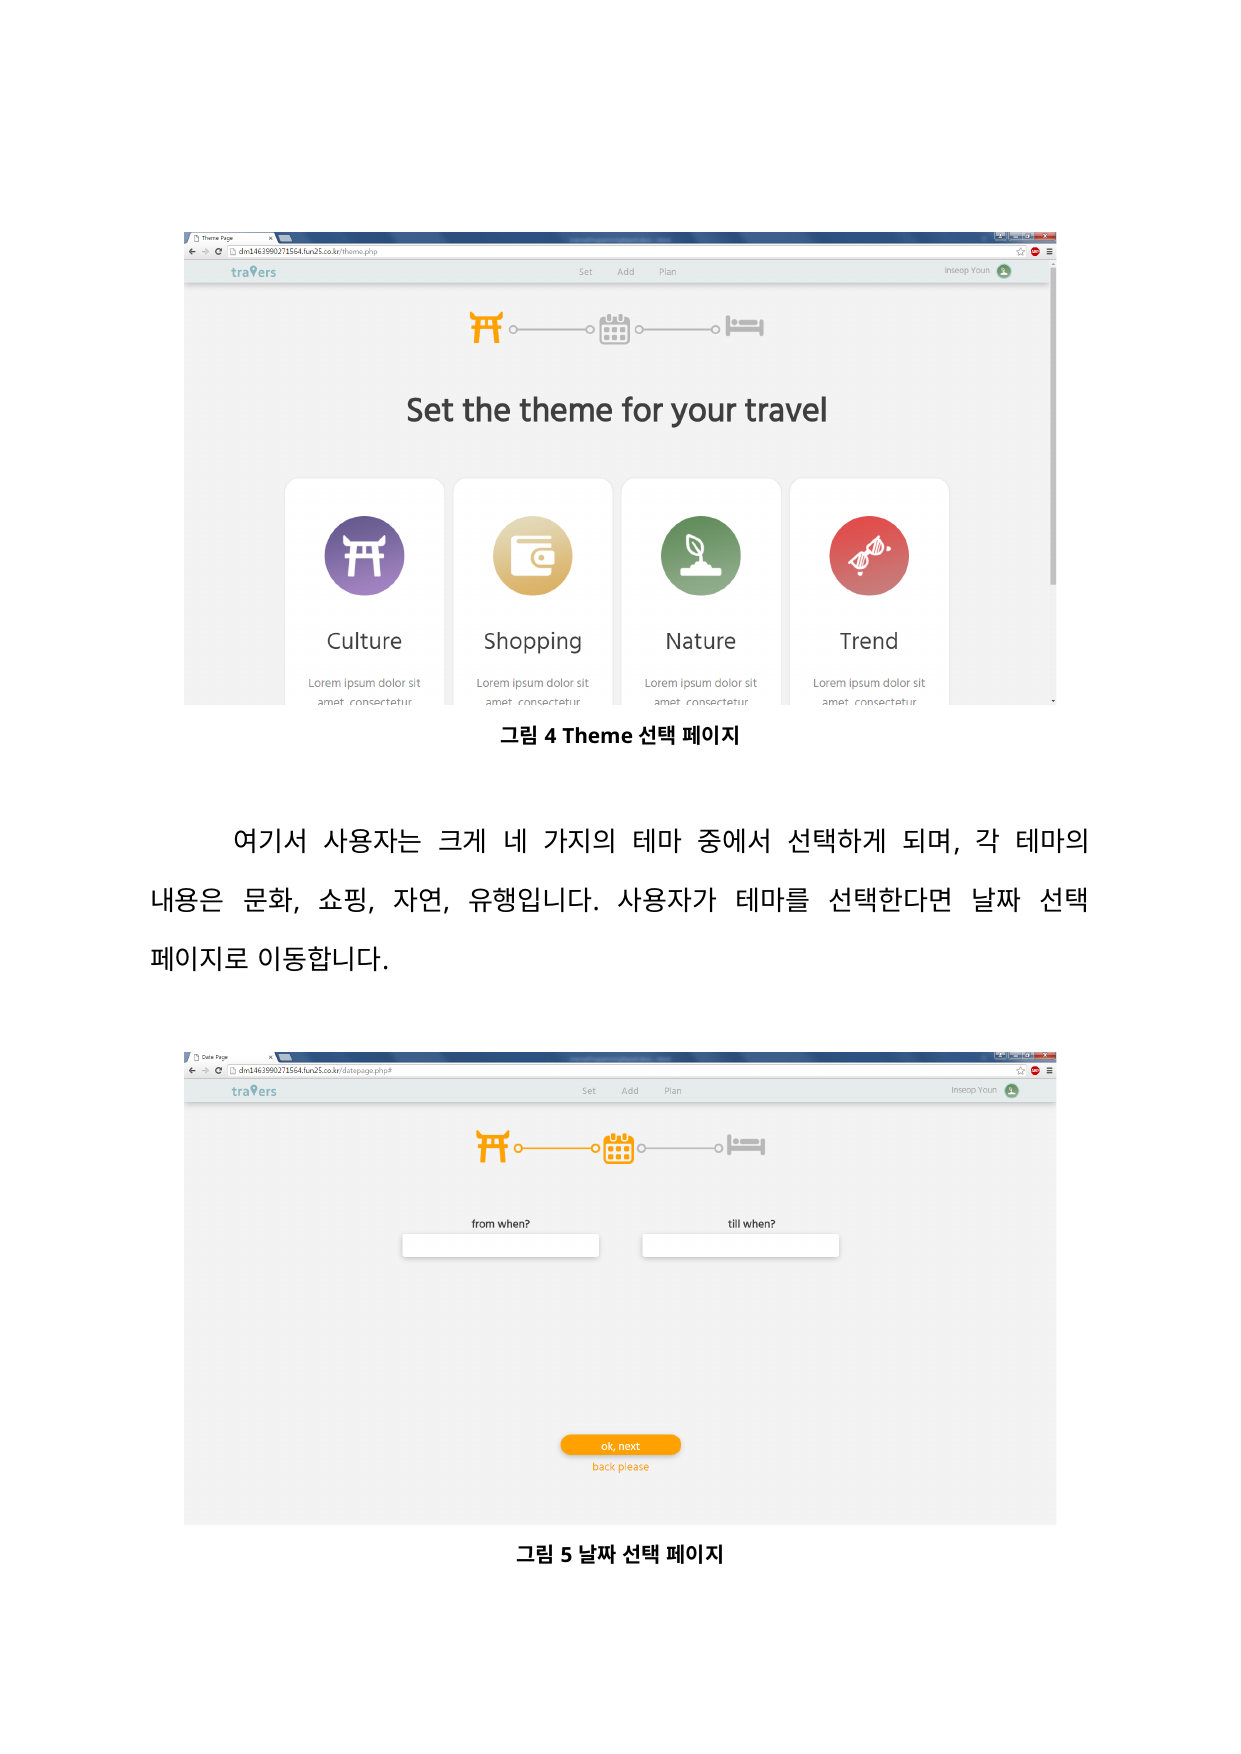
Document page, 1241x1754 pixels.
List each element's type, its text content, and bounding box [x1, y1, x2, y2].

picture [184, 232, 1057, 705]
text 여기서 사용자는 크게 네 가지의 테마 중에서 선택하게 되며, 각 테마의 내용은 문화, 쇼핑, 자연, 유행입니다. 사용자가 테마를 선택한다면 날짜 선택 페이지로 이동합니다. [150, 820, 1090, 977]
picture [184, 1052, 1057, 1525]
text 그림 5 날짜 선택 페이지 [150, 1539, 1090, 1569]
